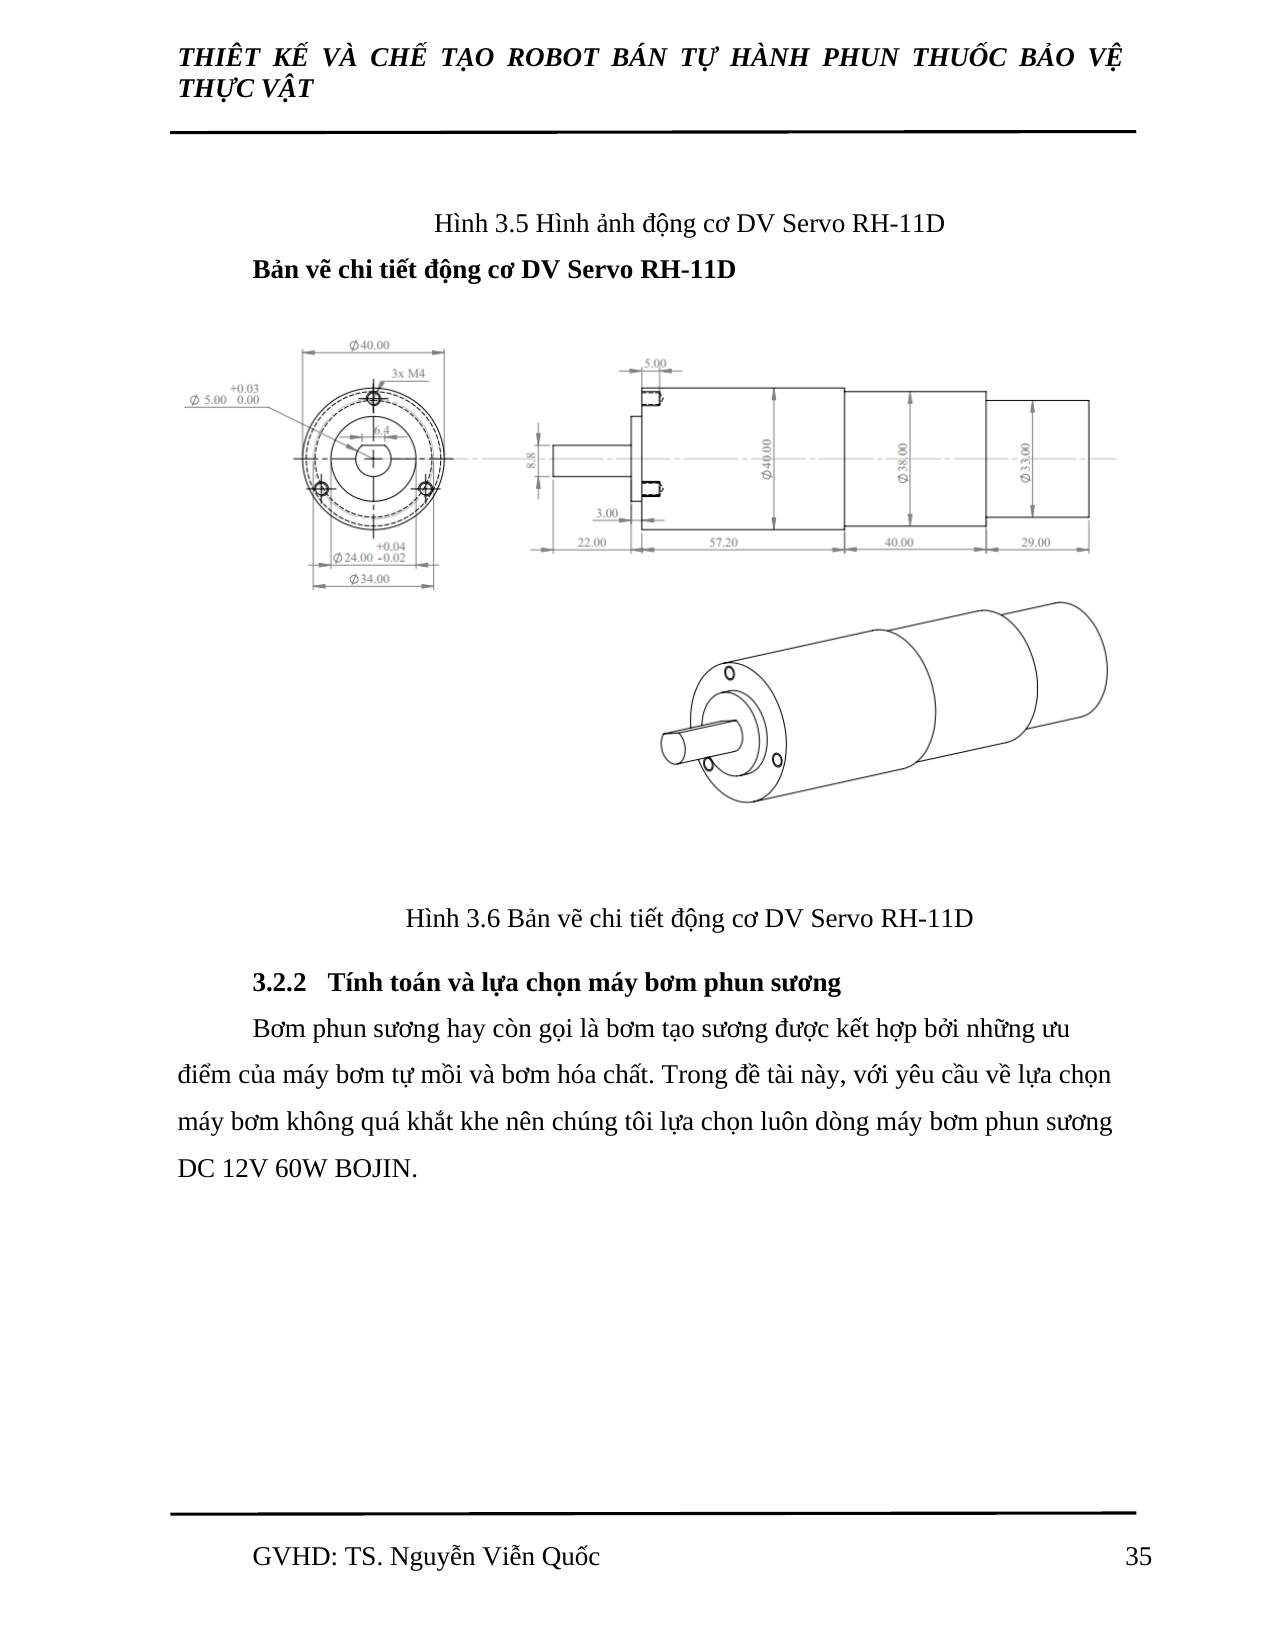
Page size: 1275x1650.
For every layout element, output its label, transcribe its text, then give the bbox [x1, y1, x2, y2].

subtitle Hình 3.5 Hình ảnh động cơ DV Servo RH-11D [177, 207, 1127, 238]
text Bản vẽ chi tiết động cơ DV Servo RH-11D [177, 253, 1127, 285]
subtitle Tính toán và lựa chọn máy bơm phun sương [252, 966, 1127, 997]
text Bơm phun sương hay còn gọi là bơm tạo sương được kết hợp bởi những ưu điểm của máy bơm tự mồi và bơm hóa chất. Trong đề tài này, với yêu cầu về lựa chọn máy bơm không quá khắt khe nên chúng tôi lựa chọn luôn dòng máy bơm phun sương DC 12V 60W BOJIN. [177, 1012, 1127, 1183]
picture [176, 317, 1123, 839]
